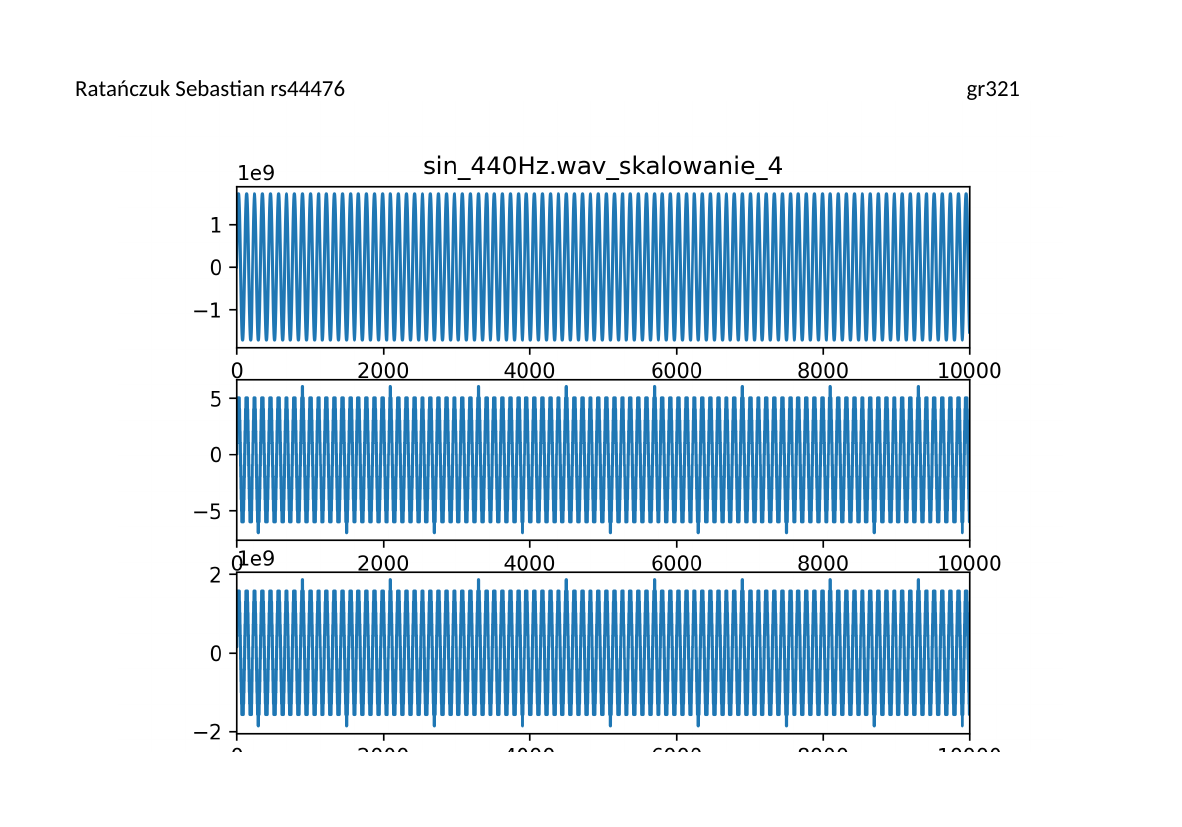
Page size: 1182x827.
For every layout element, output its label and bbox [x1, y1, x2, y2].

picture [118, 101, 1063, 752]
